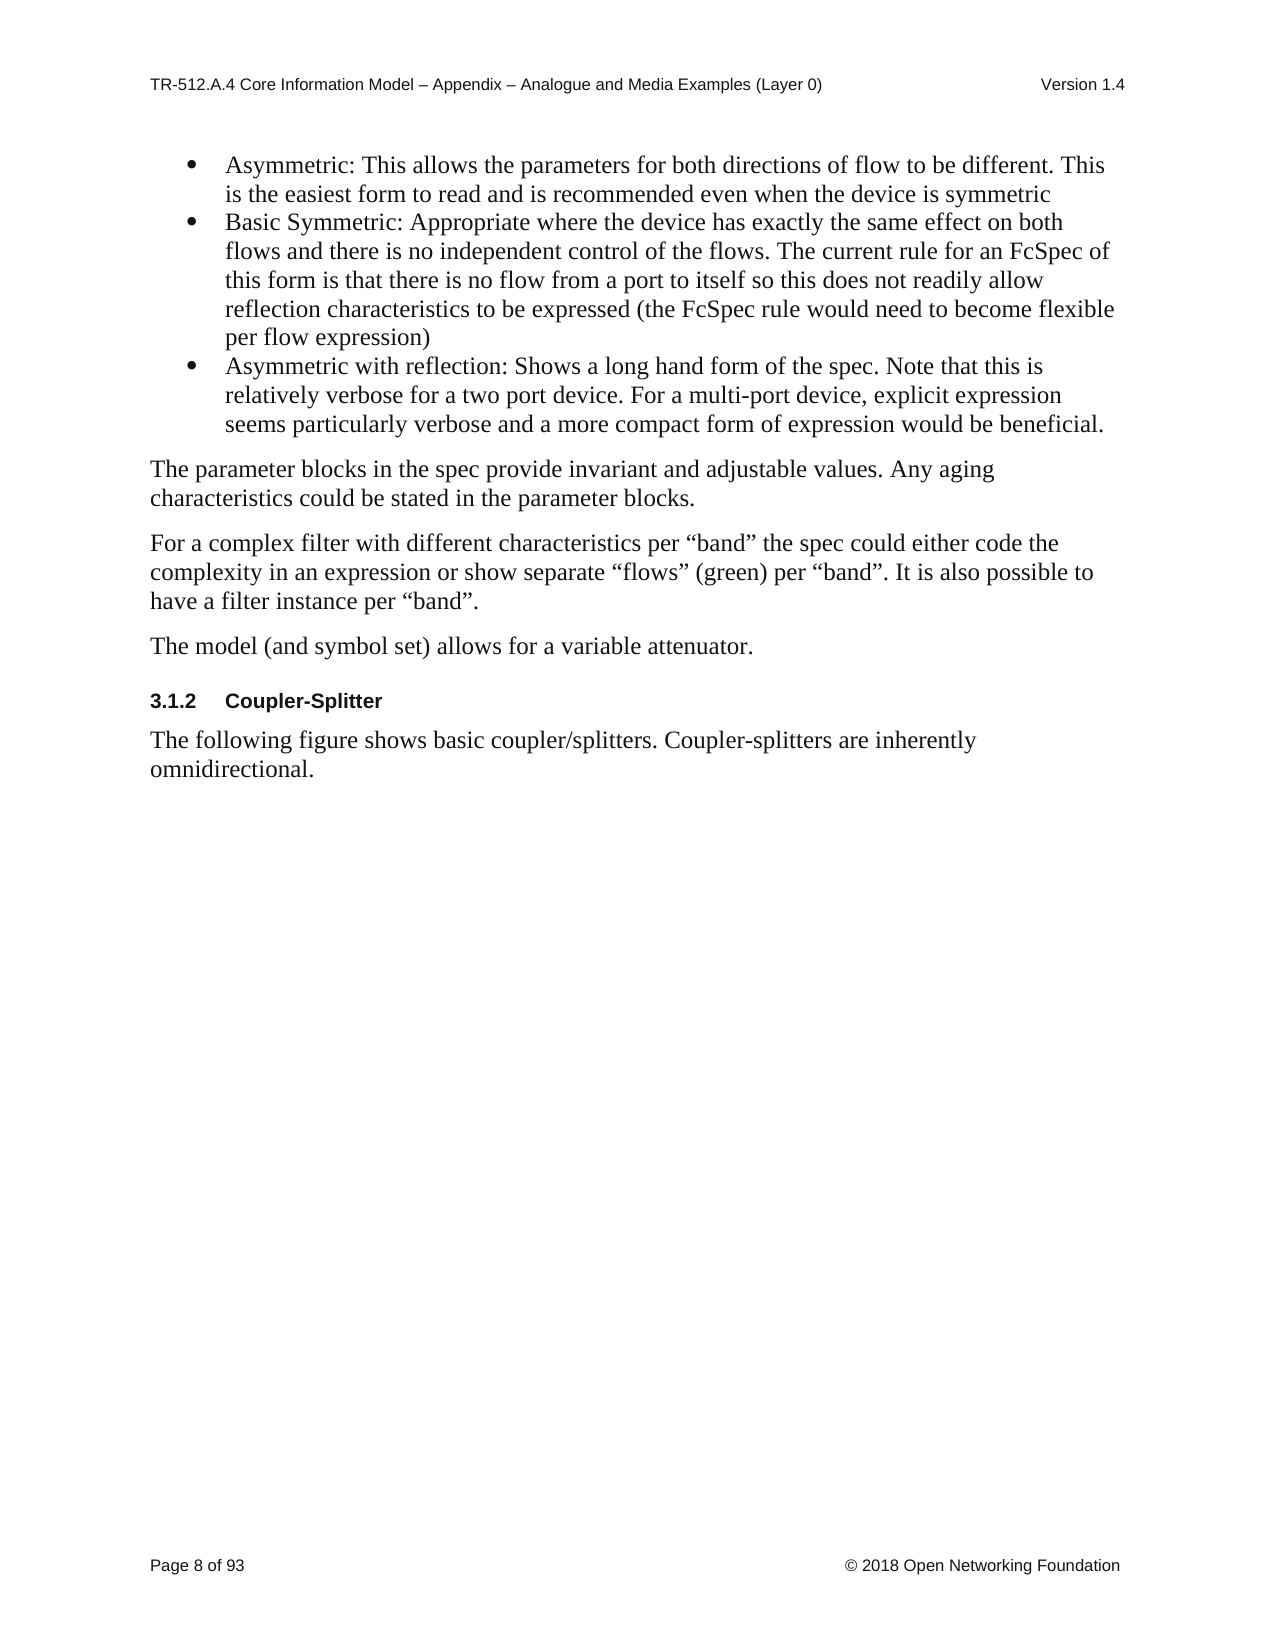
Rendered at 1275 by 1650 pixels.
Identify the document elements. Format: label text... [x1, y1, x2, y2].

text The model (and symbol set) allows for a variable attenuator. [150, 631, 1125, 660]
text The following figure shows basic coupler/splitters. Coupler-splitters are inherently omnidirectional. [150, 726, 1125, 783]
list Basic Symmetric: Appropriate where the device has exactly the same effect on both flows and there is no independent control of the flows. The current rule for an FcSpec of this form is that there is no flow from a port to itself so this does not readily allow reflection characteristics to be expressed (the FcSpec rule would need to become flexible per flow expression) [187, 207, 1125, 351]
subtitle Coupler-Splitter [150, 689, 1125, 713]
list Asymmetric: This allows the parameters for both directions of flow to be different. This is the easiest form to read and is recommended even when the device is symmetric [187, 150, 1125, 207]
text The parameter blocks in the spec provide invariant and adjustable values. Any aging characteristics could be stated in the parameter blocks. [150, 454, 1125, 512]
list Asymmetric with reflection: Shows a long hand form of the spec. Note that this is relatively verbose for a two port device. For a multi-port device, explicit expression seems particularly verbose and a more compact form of expression would be beneficial. [187, 351, 1125, 437]
text For a complex filter with different characteristics per “band” the spec could either code the complexity in an expression or show separate “flows” (green) per “band”. It is also possible to have a filter instance per “band”. [150, 528, 1125, 614]
